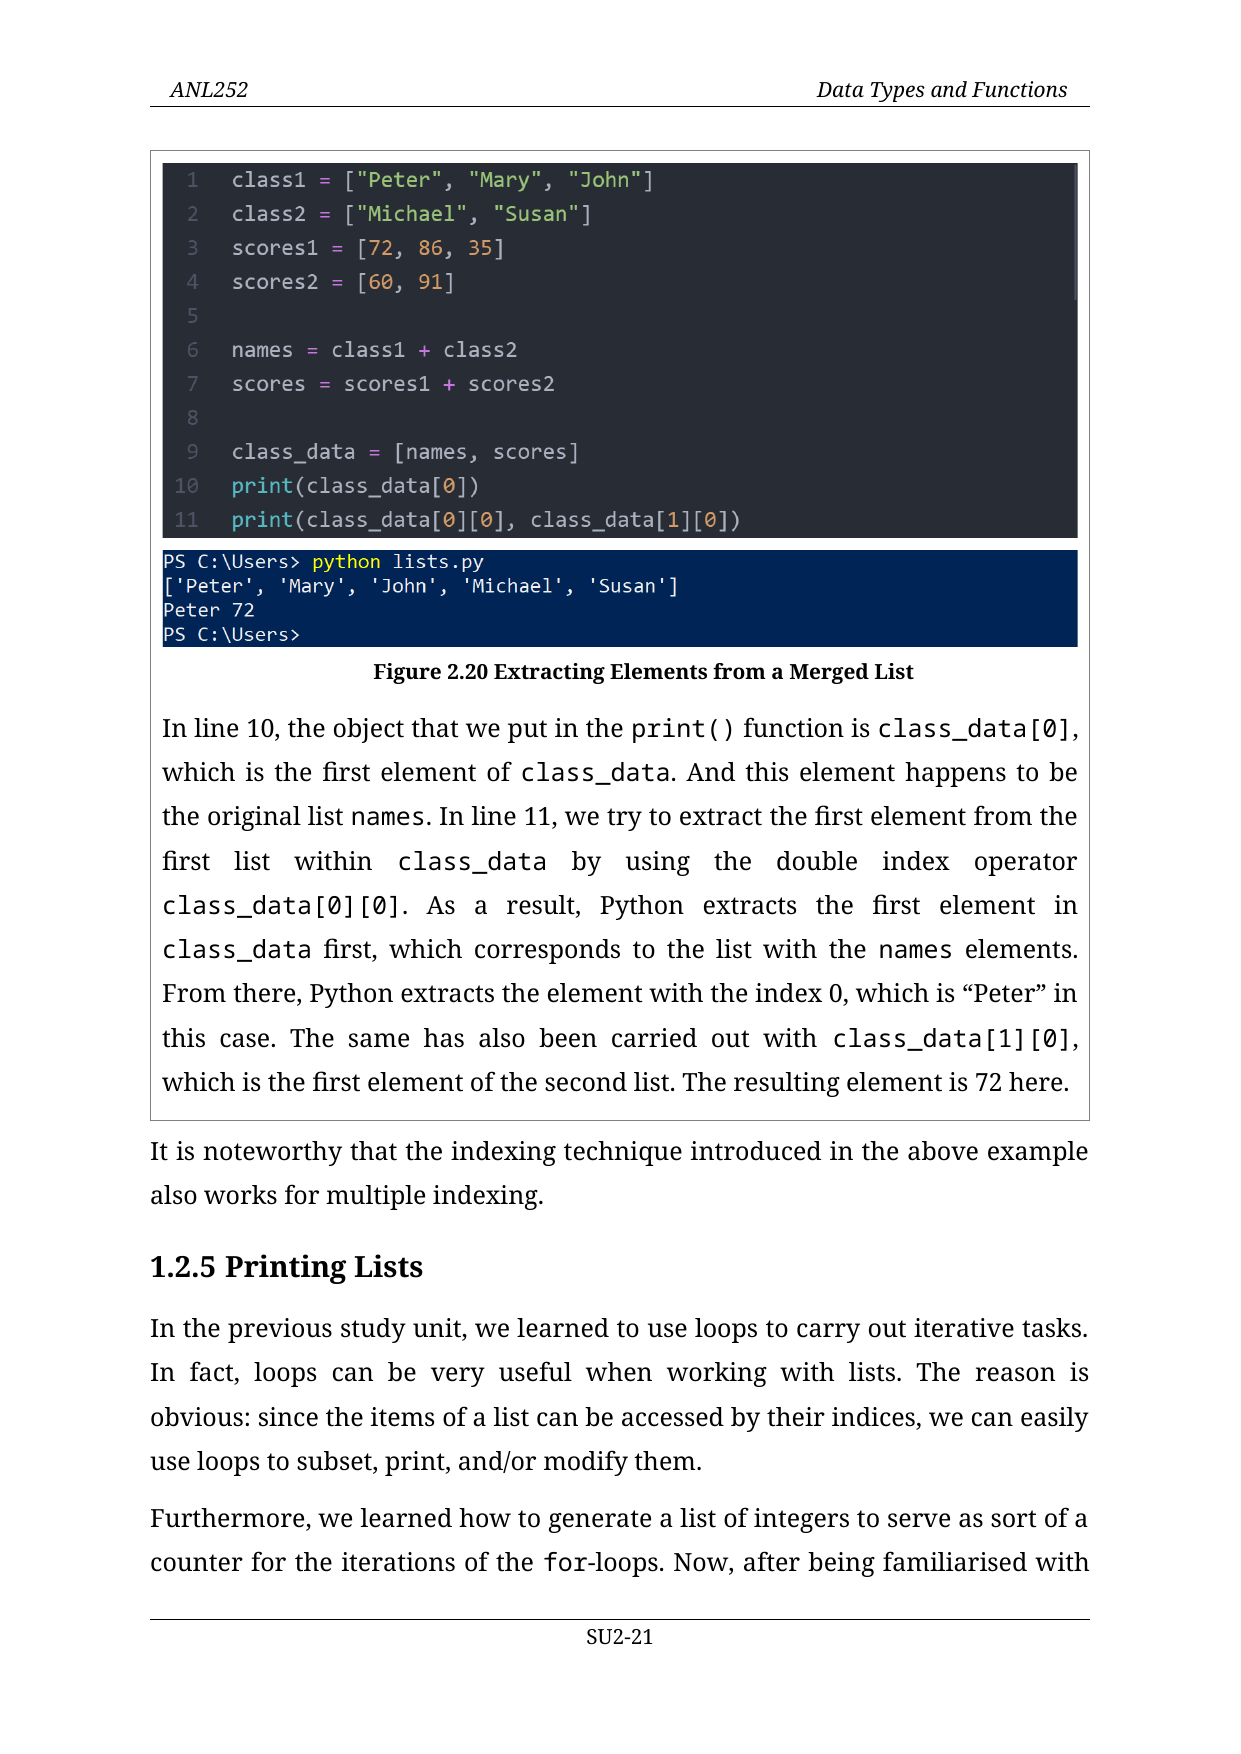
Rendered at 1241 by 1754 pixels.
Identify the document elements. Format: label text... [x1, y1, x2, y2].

picture [162, 163, 1078, 538]
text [150, 1500, 1090, 1579]
text In the previous study unit, we learned to use loops to carry out iterative tasks. In fact, loops can be very useful when working with lists. The reason is obvious: since the items of a list can be accessed by their indices, we can easily use loops to subset, print, and/or modify them. [150, 1311, 1090, 1478]
text It is noteworthy that the indexing technique introduced in the above example also works for multiple indexing. [150, 1133, 1090, 1212]
subtitle 1.2.5 Printing Lists [150, 1247, 1090, 1286]
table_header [151, 151, 1089, 1120]
picture [162, 550, 1078, 647]
